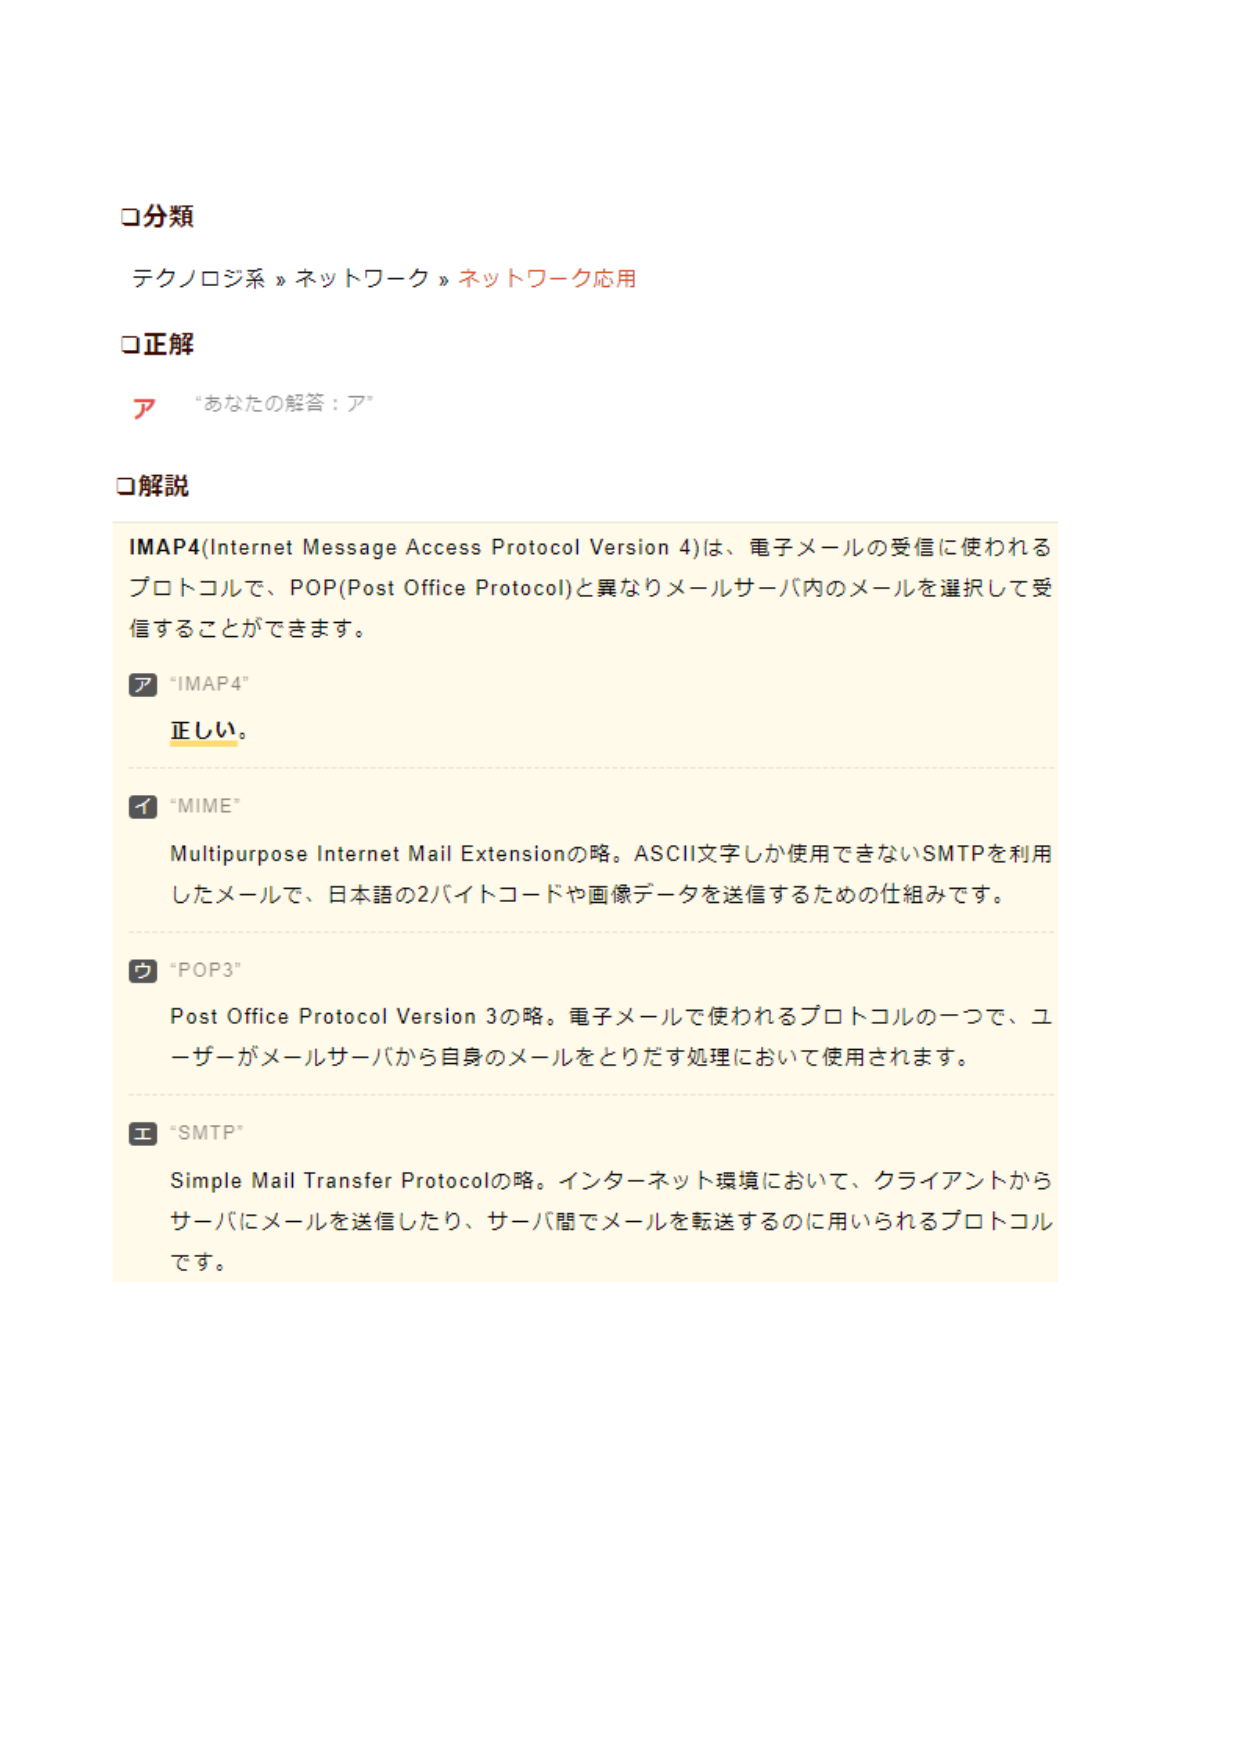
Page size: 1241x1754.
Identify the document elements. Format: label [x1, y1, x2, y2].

picture [112, 464, 1058, 1282]
picture [112, 202, 782, 434]
